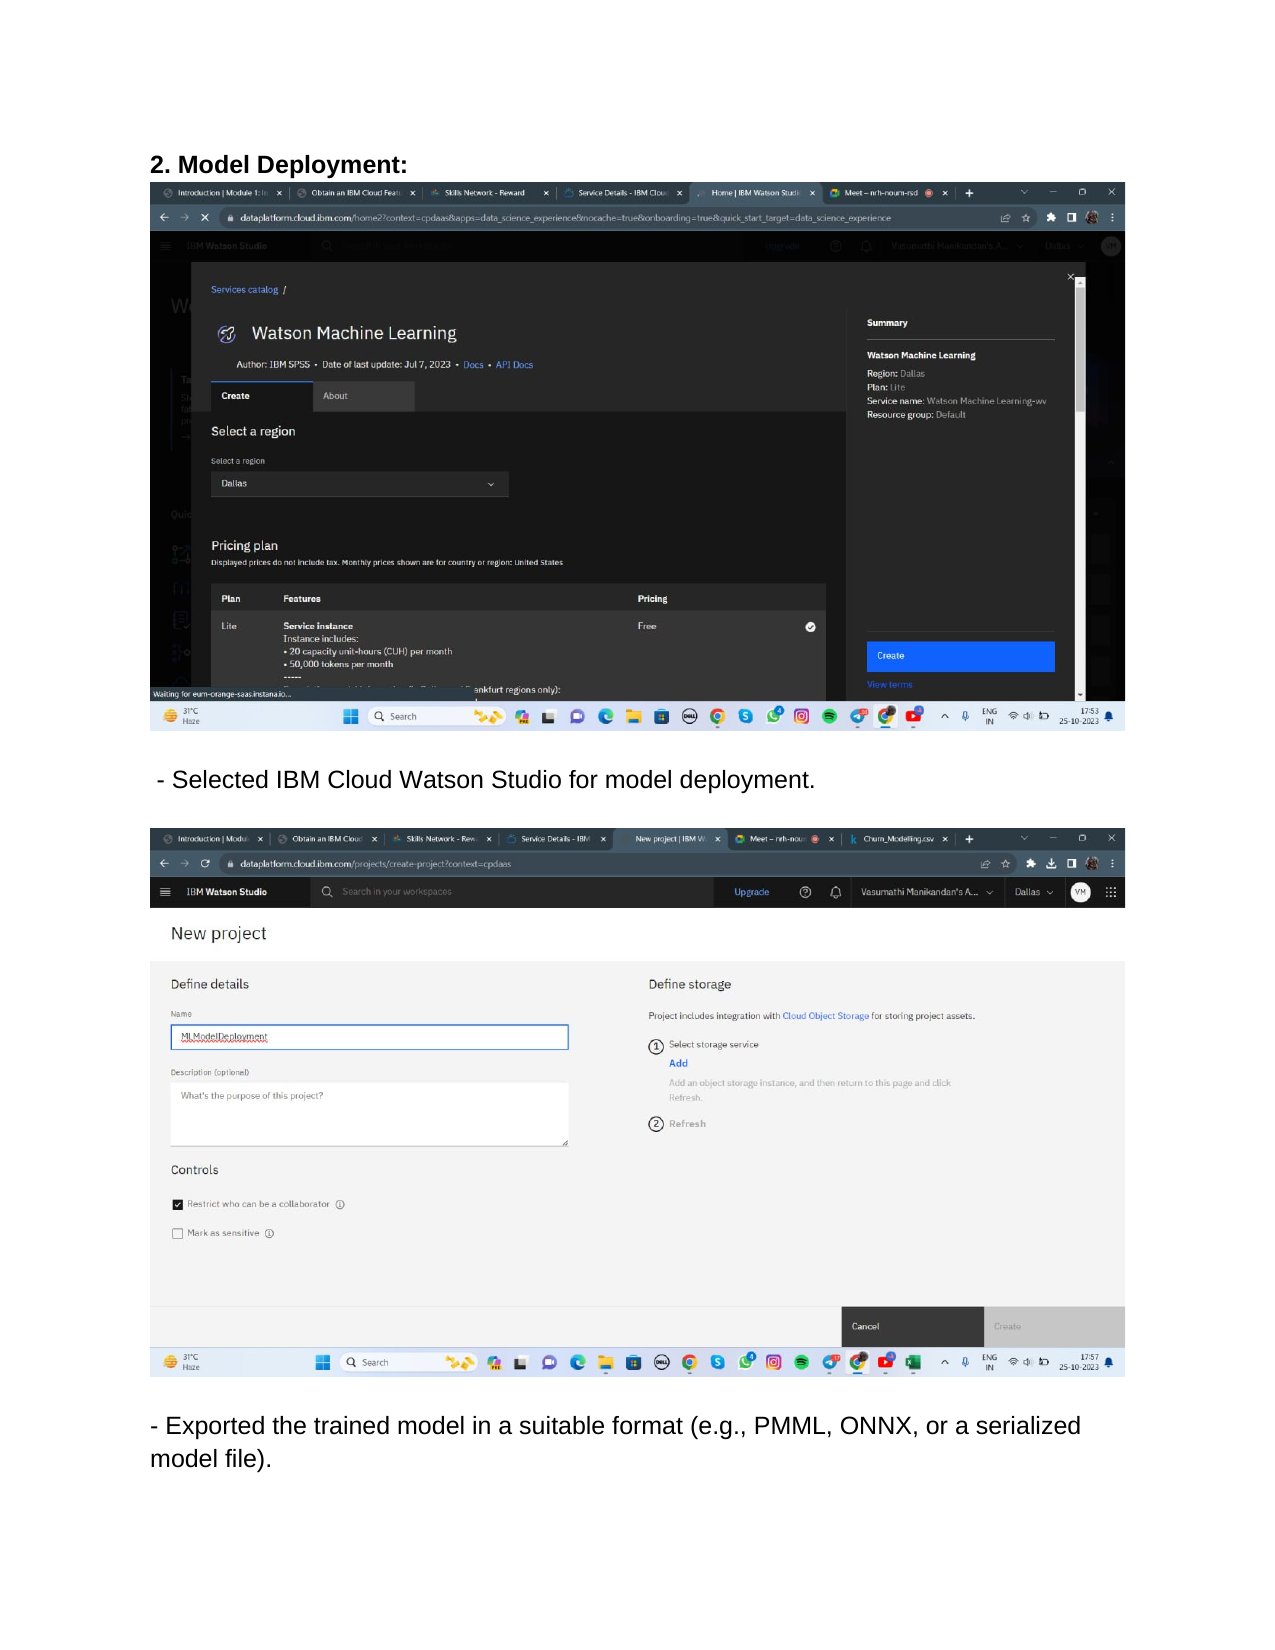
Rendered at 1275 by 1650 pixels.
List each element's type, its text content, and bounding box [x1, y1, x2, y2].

picture [150, 182, 1125, 731]
text - Exported the trained model in a suitable format (e.g., PMML, ONNX, or a serialized model file). [150, 1411, 1125, 1473]
text - Selected IBM Cloud Watson Studio for model deployment. [150, 765, 1125, 794]
text 2. Model Deployment: [150, 150, 1125, 182]
picture [150, 828, 1125, 1377]
